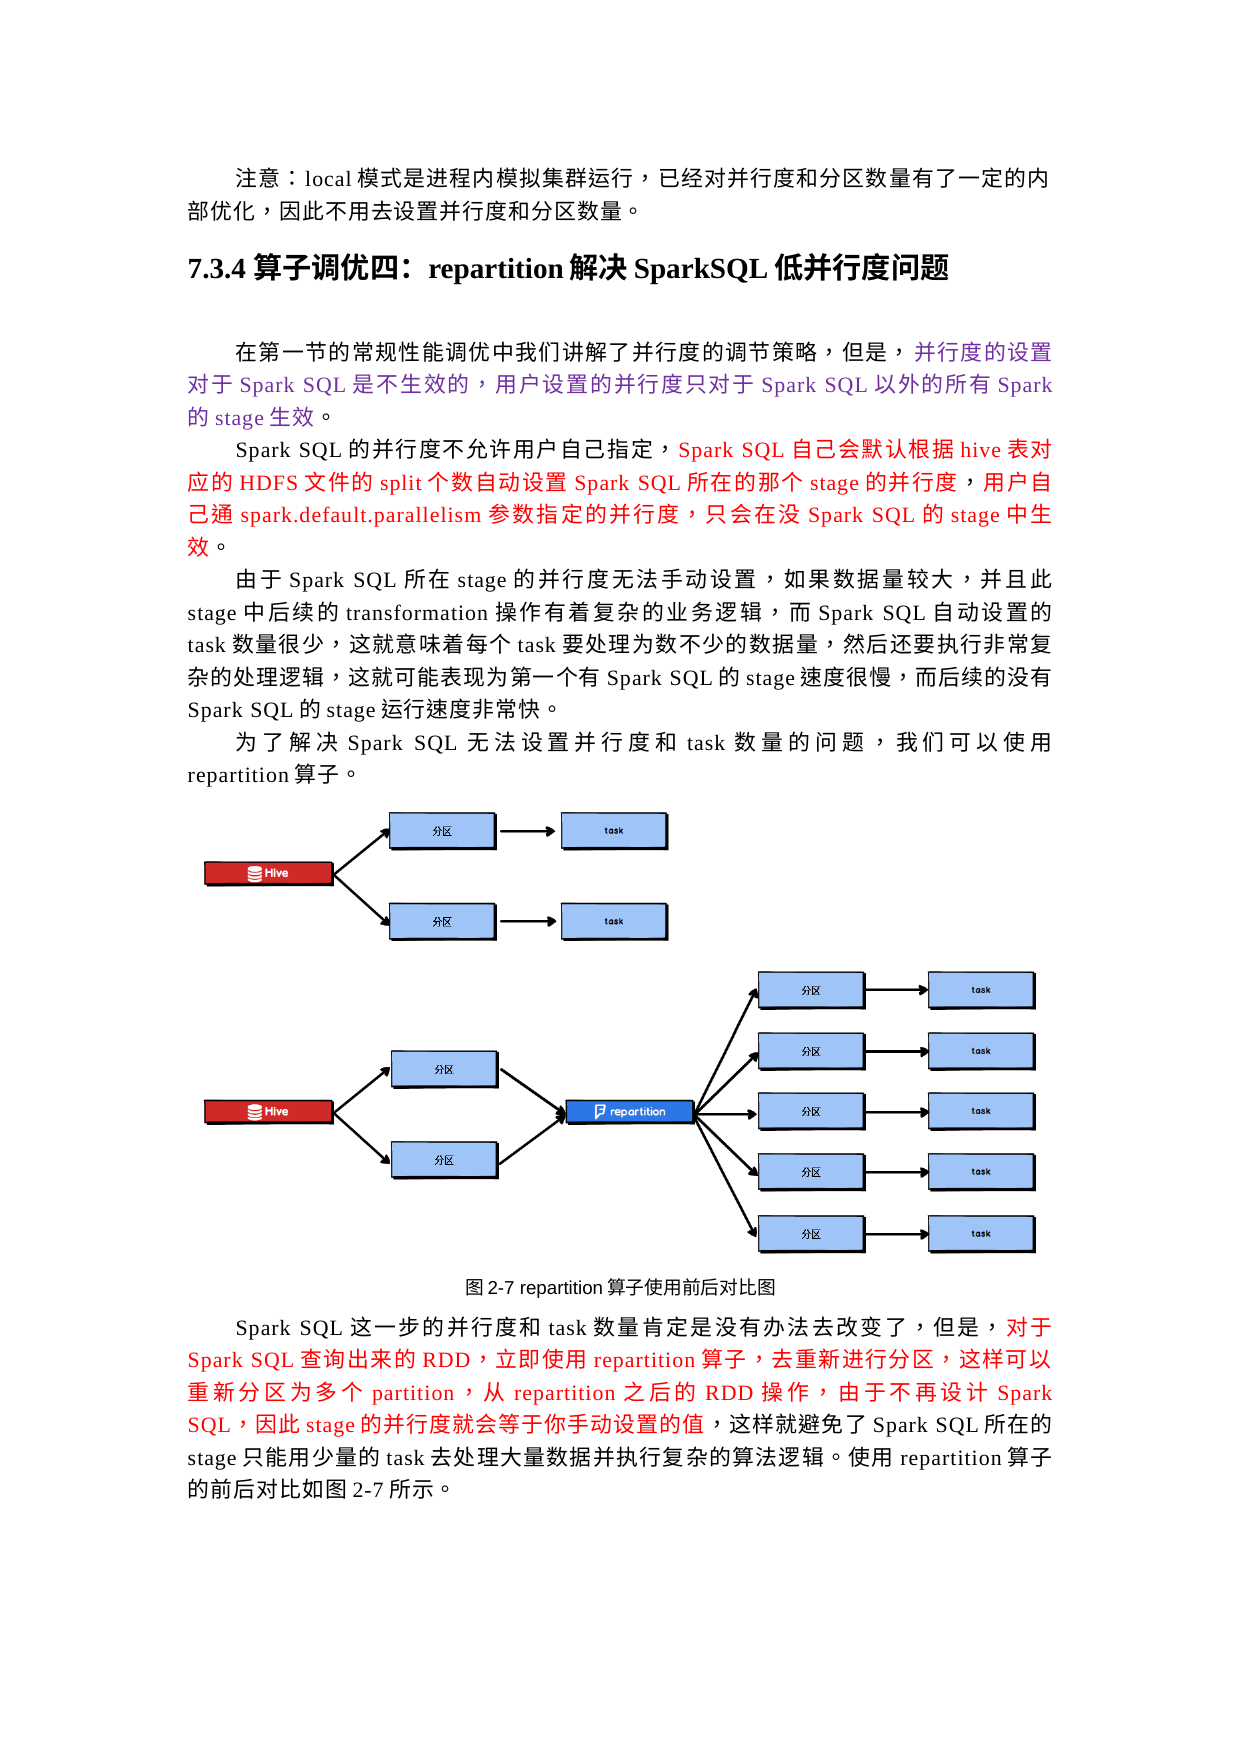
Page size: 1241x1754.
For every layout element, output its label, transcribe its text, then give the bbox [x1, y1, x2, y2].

text 为了解决Spark SQL无法设置并行度和task数量的问题，我们可以使用repartition算子。 [187, 725, 1053, 790]
text 在第一节的常规性能调优中我们讲解了并行度的调节策略，但是，并行度的设置对于Spark SQL是不生效的，用户设置的并行度只对于Spark SQL以外的所有Spark的stage生效。 [187, 335, 1053, 433]
text Spark SQL的并行度不允许用户自己指定，Spark SQL自己会默认根据hive表对应的HDFS文件的split个数自动设置Spark SQL所在的那个stage的并行度，用户自己通spark.default.parallelism参数指定的并行度，只会在没Spark SQL的stage中生效。 [187, 433, 1053, 563]
text 图2-7 repartition算子使用前后对比图 [187, 1271, 1053, 1304]
text Spark SQL这一步的并行度和task数量肯定是没有办法去改变了，但是，对于Spark SQL查询出来的RDD，立即使用repartition算子，去重新进行分区，这样可以重新分区为多个partition，从repartition之后的RDD操作，由于不再设计Spark SQL，因此stage的并行度就会等于你手动设置的值，这样就避免了Spark SQL所在的stage只能用少量的task去处理大量数据并执行复杂的算法逻辑。使用repartition算子的前后对比如图2-7所示。 [187, 1310, 1053, 1505]
picture [200, 806, 1040, 1258]
subtitle 7.3.4 算子调优四：repartition解决SparkSQL低并行度问题 [187, 233, 1053, 298]
text 注意：local模式是进程内模拟集群运行，已经对并行度和分区数量有了一定的内部优化，因此不用去设置并行度和分区数量。 [187, 162, 1053, 227]
text 由于Spark SQL所在stage的并行度无法手动设置，如果数据量较大，并且此stage中后续的transformation操作有着复杂的业务逻辑，而Spark SQL自动设置的task数量很少，这就意味着每个task要处理为数不少的数据量，然后还要执行非常复杂的处理逻辑，这就可能表现为第一个有Spark SQL的stage速度很慢，而后续的没有Spark SQL的stage运行速度非常快。 [187, 563, 1053, 725]
